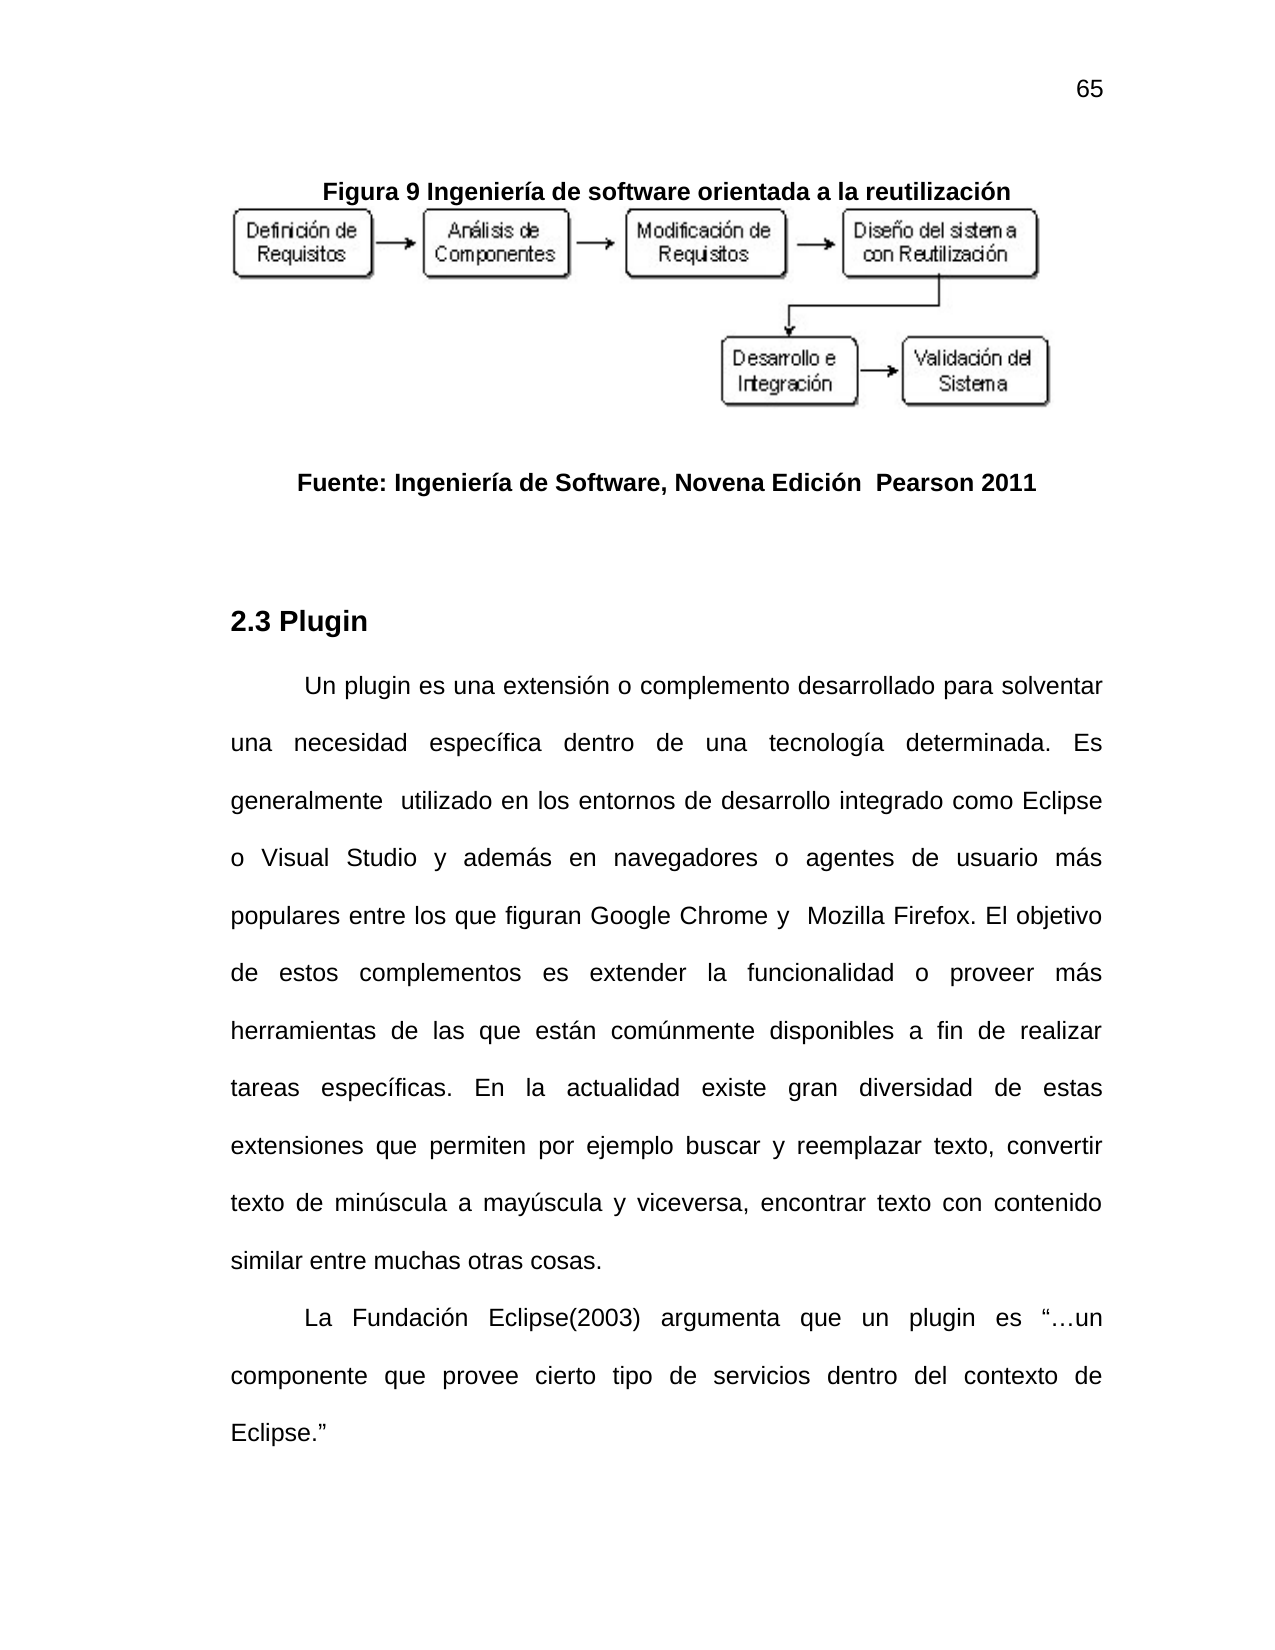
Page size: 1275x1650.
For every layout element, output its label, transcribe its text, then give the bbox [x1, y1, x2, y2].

subtitle 2.3 Plugin [230, 604, 1104, 637]
text Figura 9 Ingeniería de software orientada a la reutilización [230, 177, 1104, 206]
subtitle Fuente: Ingeniería de Software, Novena Edición Pearson 2011 [230, 468, 1104, 497]
text La Fundación Eclipse(2003) argumenta que un plugin es “…un componente que provee cierto tipo de servicios dentro del contexto de Eclipse.” [230, 1303, 1104, 1447]
text Un plugin es una extensión o complemento desarrollado para solventar una necesidad específica dentro de una tecnología determinada. Es generalmente utilizado en los entornos de desarrollo integrado como Eclipse o Visual Studio y además en navegadores o agentes de usuario más populares entre los que figuran Google Chrome y Mozilla Firefox. El objetivo de estos complementos es extender la funcionalidad o proveer más herramientas de las que están comúnmente disponibles a fin de realizar tareas específicas. En la actualidad existe gran diversidad de estas extensiones que permiten por ejemplo buscar y reemplazar texto, convertir texto de minúscula a mayúscula y viceversa, encontrar texto con contenido similar entre muchas otras cosas. [230, 671, 1104, 1275]
picture [230, 206, 1056, 419]
